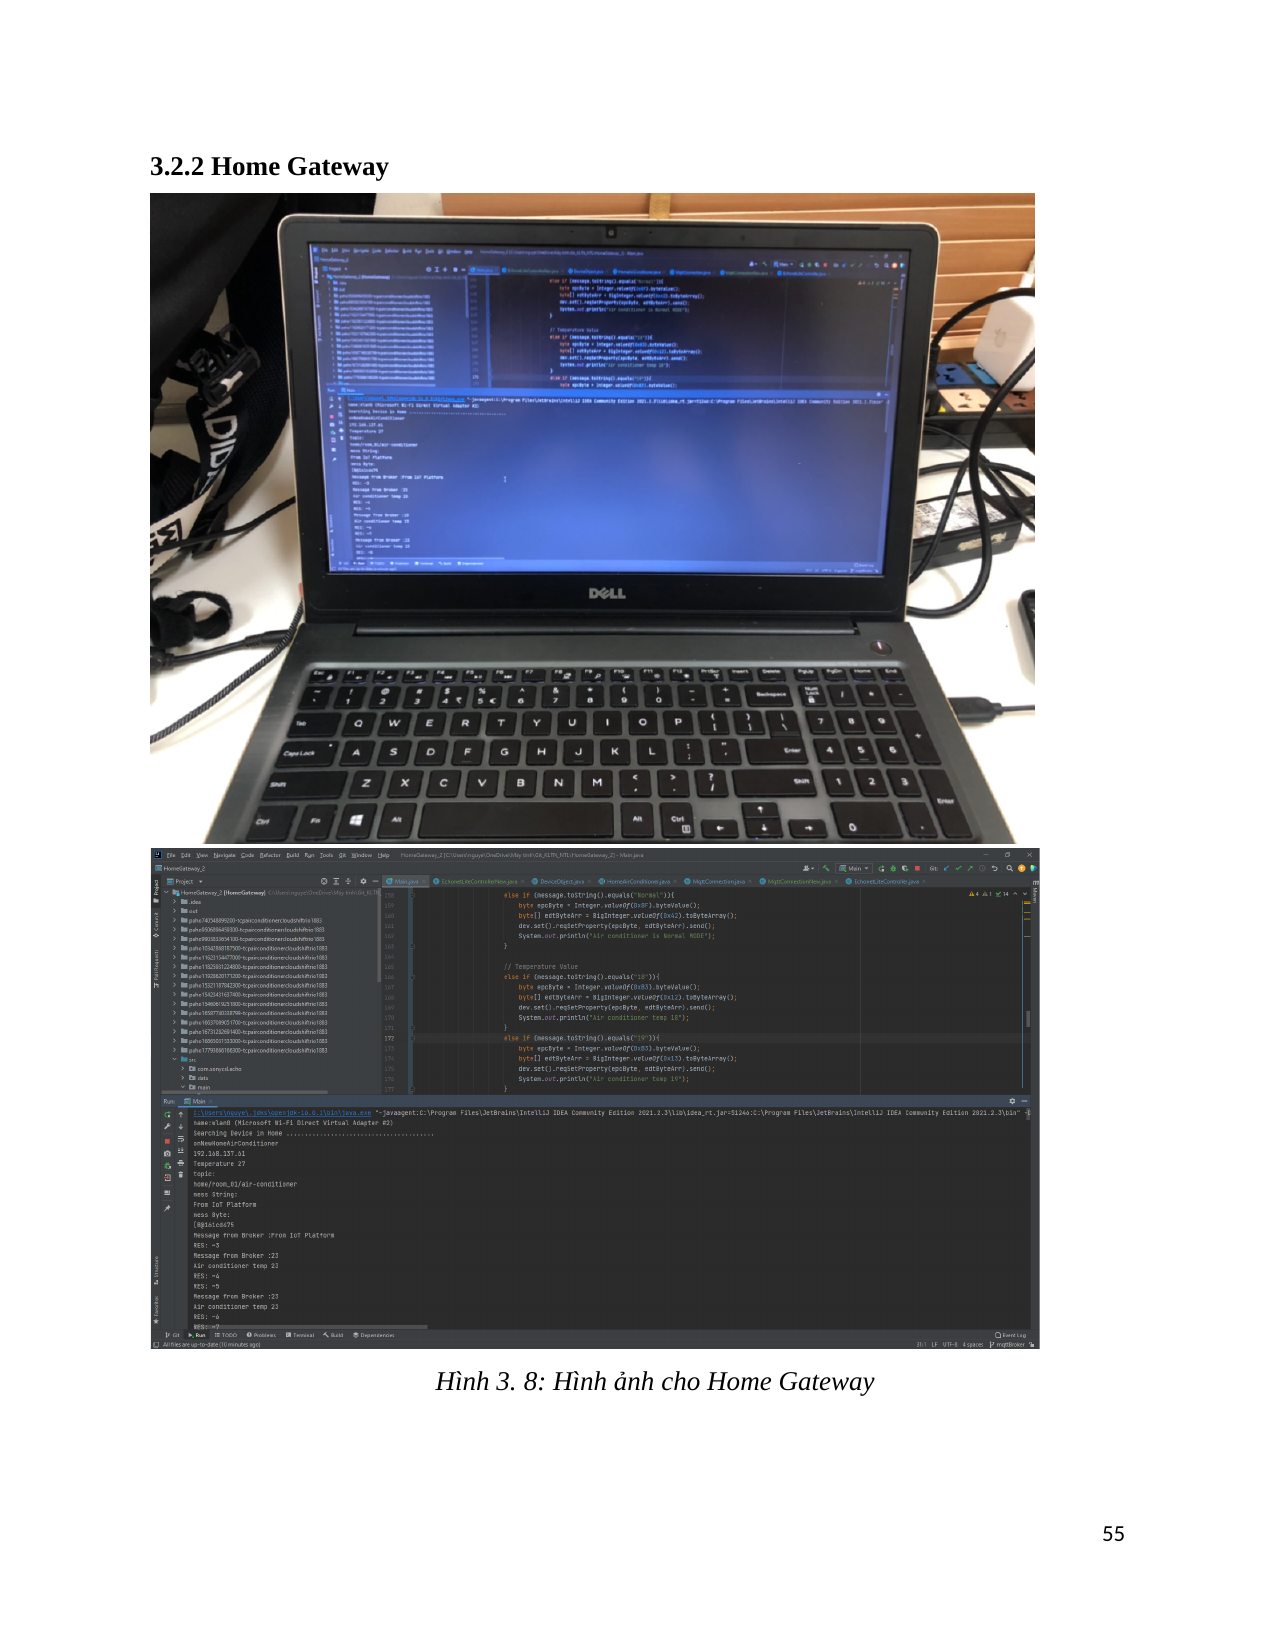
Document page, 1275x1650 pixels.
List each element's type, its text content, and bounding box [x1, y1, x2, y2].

subtitle 3.2.2 Home Gateway [150, 150, 1125, 181]
text Hình 3. 8: Hình ảnh cho Home Gateway [187, 1365, 1125, 1396]
picture [150, 193, 1035, 844]
picture [150, 848, 1040, 1349]
